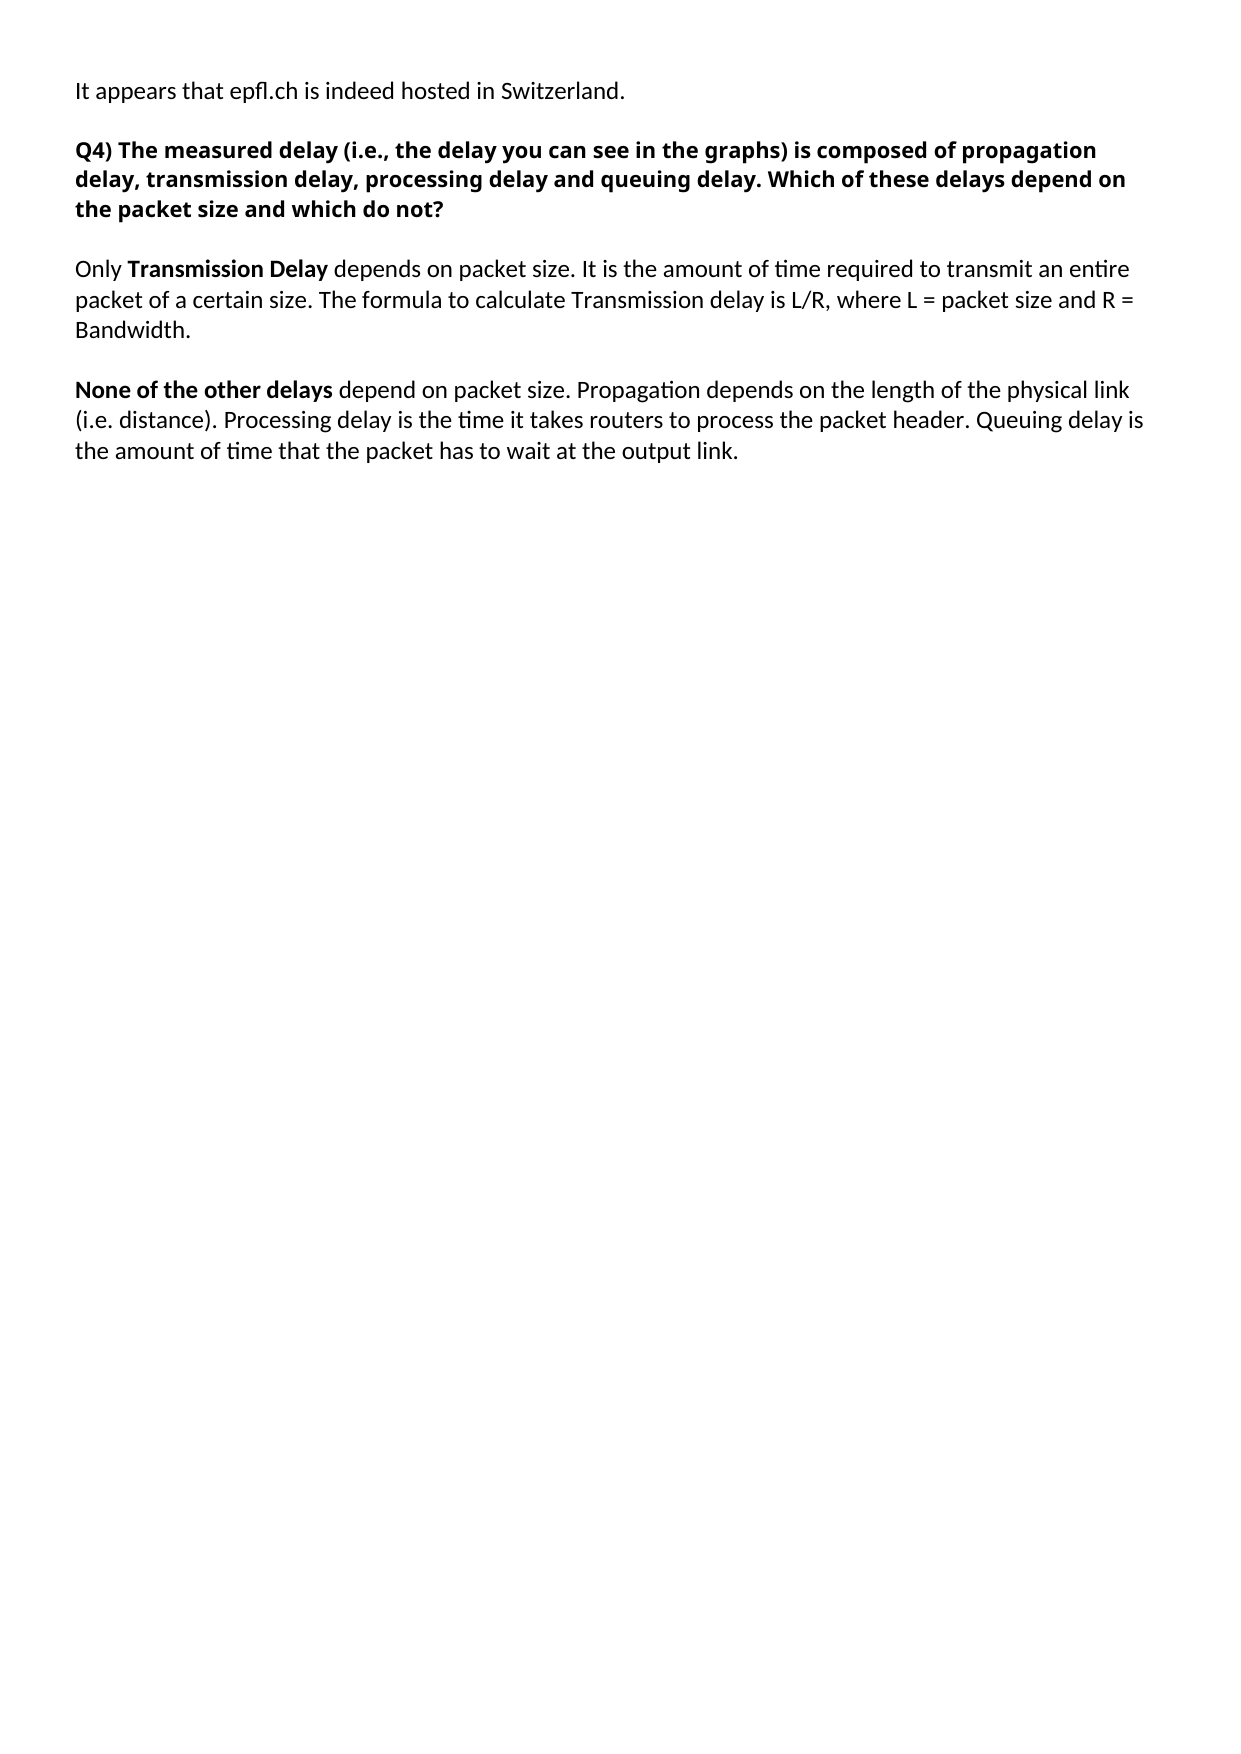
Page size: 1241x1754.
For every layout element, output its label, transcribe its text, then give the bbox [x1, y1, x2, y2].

text Q4) The measured delay (i.e., the delay you can see in the graphs) is composed of propagation delay, transmission delay, processing delay and queuing delay. Which of these delays depend on the packet size and which do not? [75, 135, 1165, 224]
text It appears that epfl.ch is indeed hosted in Switzerland. [75, 75, 1165, 106]
text None of the other delays depend on packet size. Propagation depends on the length of the physical link (i.e. distance). Processing delay is the time it takes routers to process the packet header. Queuing delay is the amount of time that the packet has to wait at the output link. [75, 374, 1165, 466]
text Only Transmission Delay depends on packet size. It is the amount of time required to transmit an entire packet of a certain size. The formula to calculate Transmission delay is L/R, where L = packet size and R = Bandwidth. [75, 253, 1165, 345]
